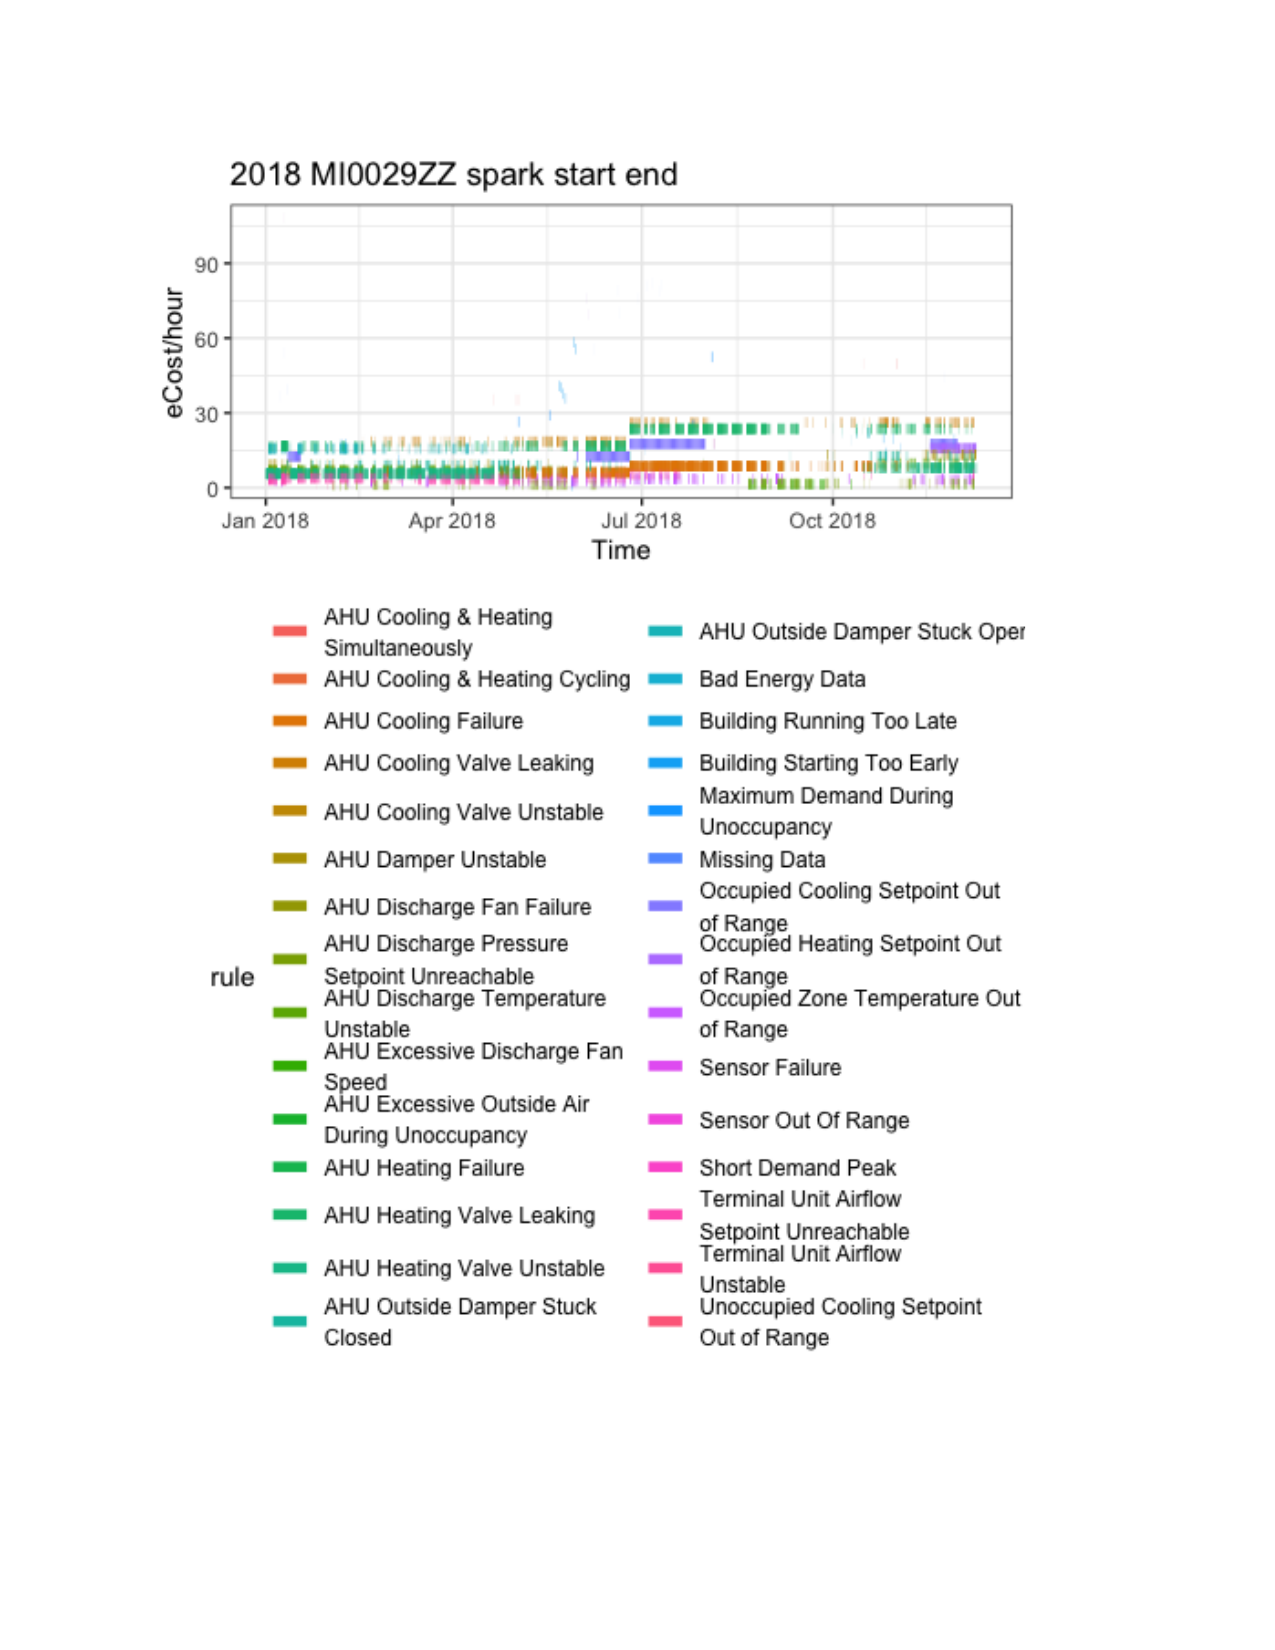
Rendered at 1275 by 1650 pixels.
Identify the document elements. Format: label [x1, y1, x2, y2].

picture [150, 150, 1025, 1375]
